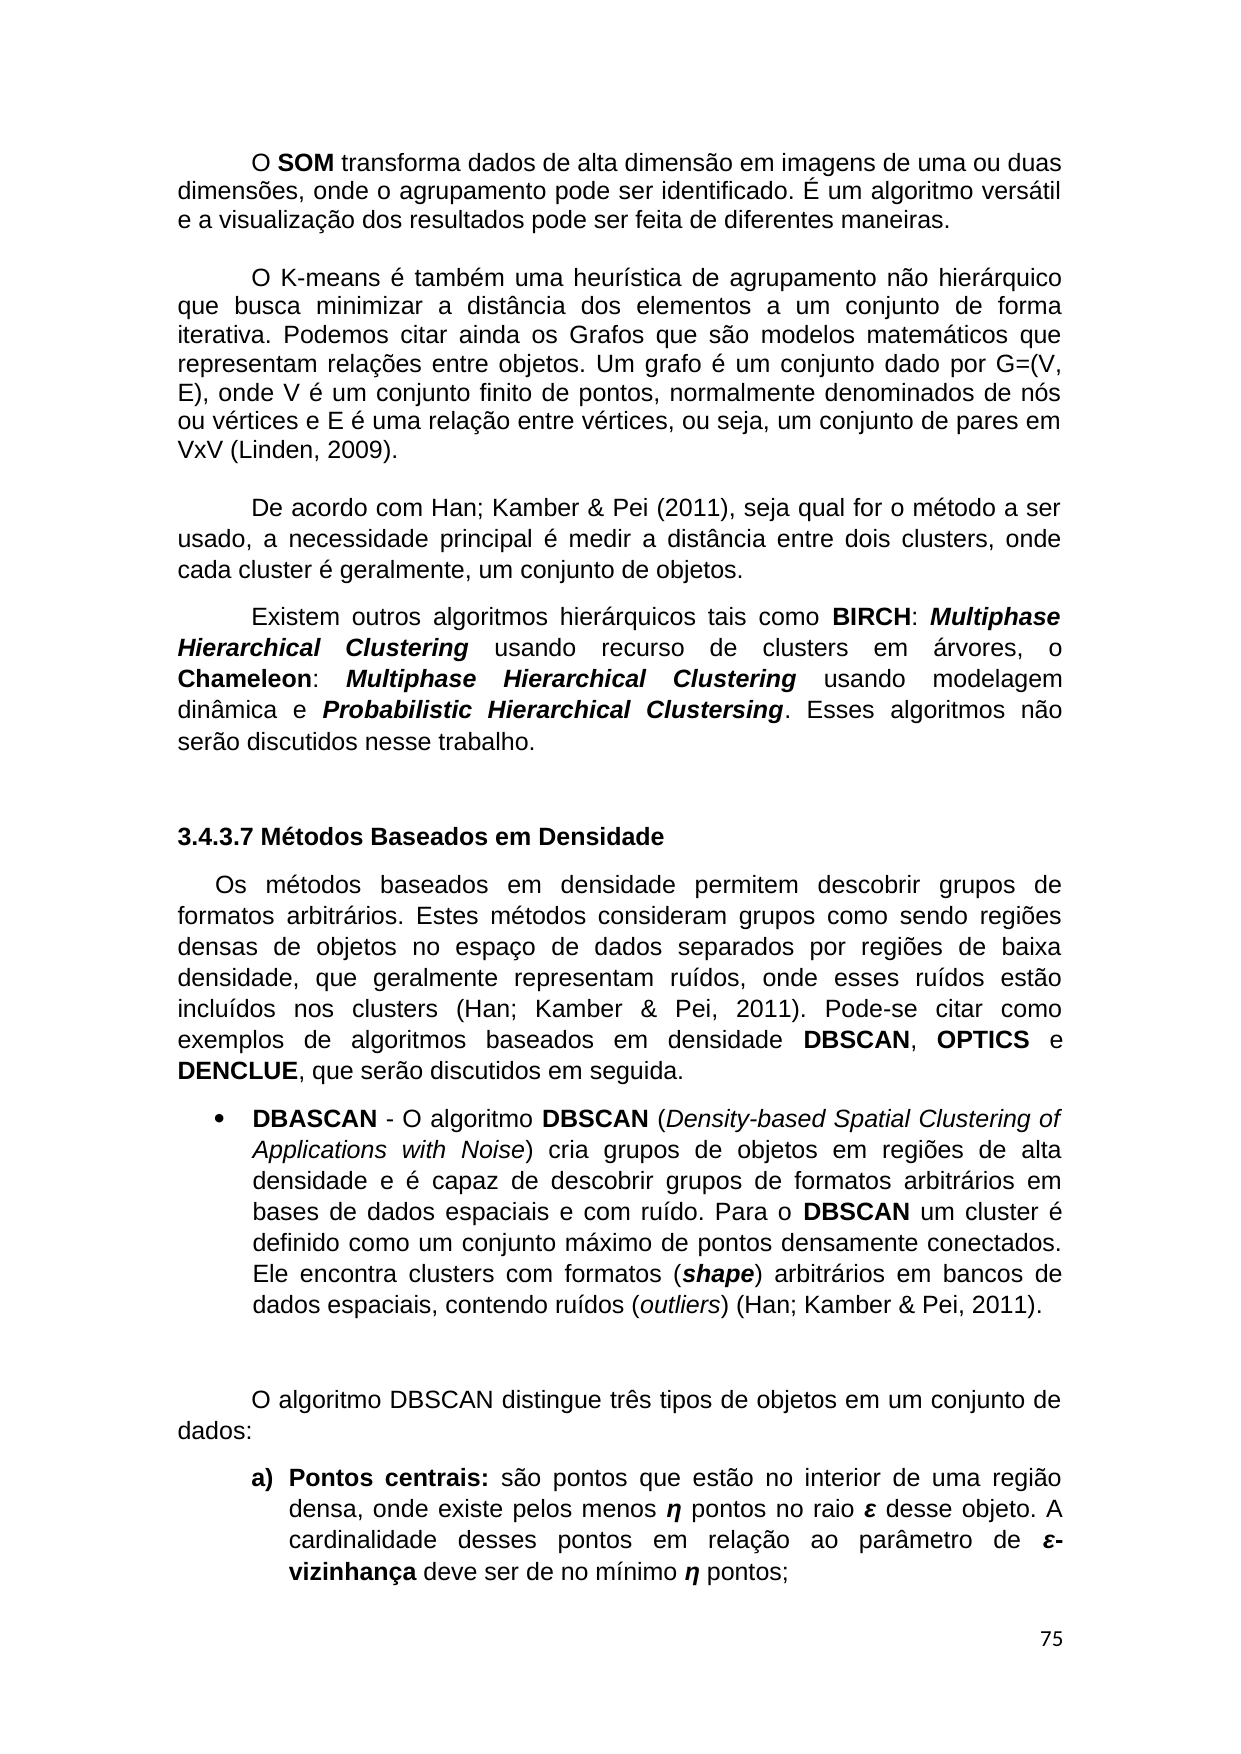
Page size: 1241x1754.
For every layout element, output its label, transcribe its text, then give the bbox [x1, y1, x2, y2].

text De acordo com Han; Kamber & Pei (2011), seja qual for o método a ser usado, a necessidade principal é medir a distância entre dois clusters, onde cada cluster é geralmente, um conjunto de objetos. [177, 493, 1063, 583]
list DBASCAN - O algoritmo DBSCAN (Density-based Spatial Clustering of Applications with Noise) cria grupos de objetos em regiões de alta densidade e é capaz de descobrir grupos de formatos arbitrários em bases de dados espaciais e com ruído. Para o DBSCAN um cluster é definido como um conjunto máximo de pontos densamente conectados. Ele encontra clusters com formatos (shape) arbitrários em bancos de dados espaciais, contendo ruídos (outliers) (Han; Kamber & Pei, 2011). [215, 1104, 1063, 1319]
text O SOM transforma dados de alta dimensão em imagens de uma ou duas dimensões, onde o agrupamento pode ser identificado. É um algoritmo versátil e a visualização dos resultados pode ser feita de diferentes maneiras. [177, 148, 1063, 234]
text Os métodos baseados em densidade permitem descobrir grupos de formatos arbitrários. Estes métodos consideram grupos como sendo regiões densas de objetos no espaço de dados separados por regiões de baixa densidade, que geralmente representam ruídos, onde esses ruídos estão incluídos nos clusters (Han; Kamber & Pei, 2011). Pode-se citar como exemplos de algoritmos baseados em densidade DBSCAN, OPTICS e DENCLUE, que serão discutidos em seguida. [177, 870, 1063, 1085]
list Pontos centrais: são pontos que estão no interior de uma região densa, onde existe pelos menos η pontos no raio ε desse objeto. A cardinalidade desses pontos em relação ao parâmetro de ε-vizinhança deve ser de no mínimo η pontos; [251, 1463, 1063, 1585]
text O K-means é também uma heurística de agrupamento não hierárquico que busca minimizar a distância dos elementos a um conjunto de forma iterativa. Podemos citar ainda os Grafos que são modelos matemáticos que representam relações entre objetos. Um grafo é um conjunto dado por G=(V, E), onde V é um conjunto finito de pontos, normalmente denominados de nós ou vértices e E é uma relação entre vértices, ou seja, um conjunto de pares em VxV (Linden, 2009). [177, 263, 1063, 464]
text 3.4.3.7 Métodos Baseados em Densidade [177, 822, 1063, 851]
text Existem outros algoritmos hierárquicos tais como BIRCH: Multiphase Hierarchical Clustering usando recurso de clusters em árvores, o Chameleon: Multiphase Hierarchical Clustering usando modelagem dinâmica e Probabilistic Hierarchical Clustersing. Esses algoritmos não serão discutidos nesse trabalho. [177, 602, 1063, 755]
text O algoritmo DBSCAN distingue três tipos de objetos em um conjunto de dados: [177, 1385, 1063, 1444]
